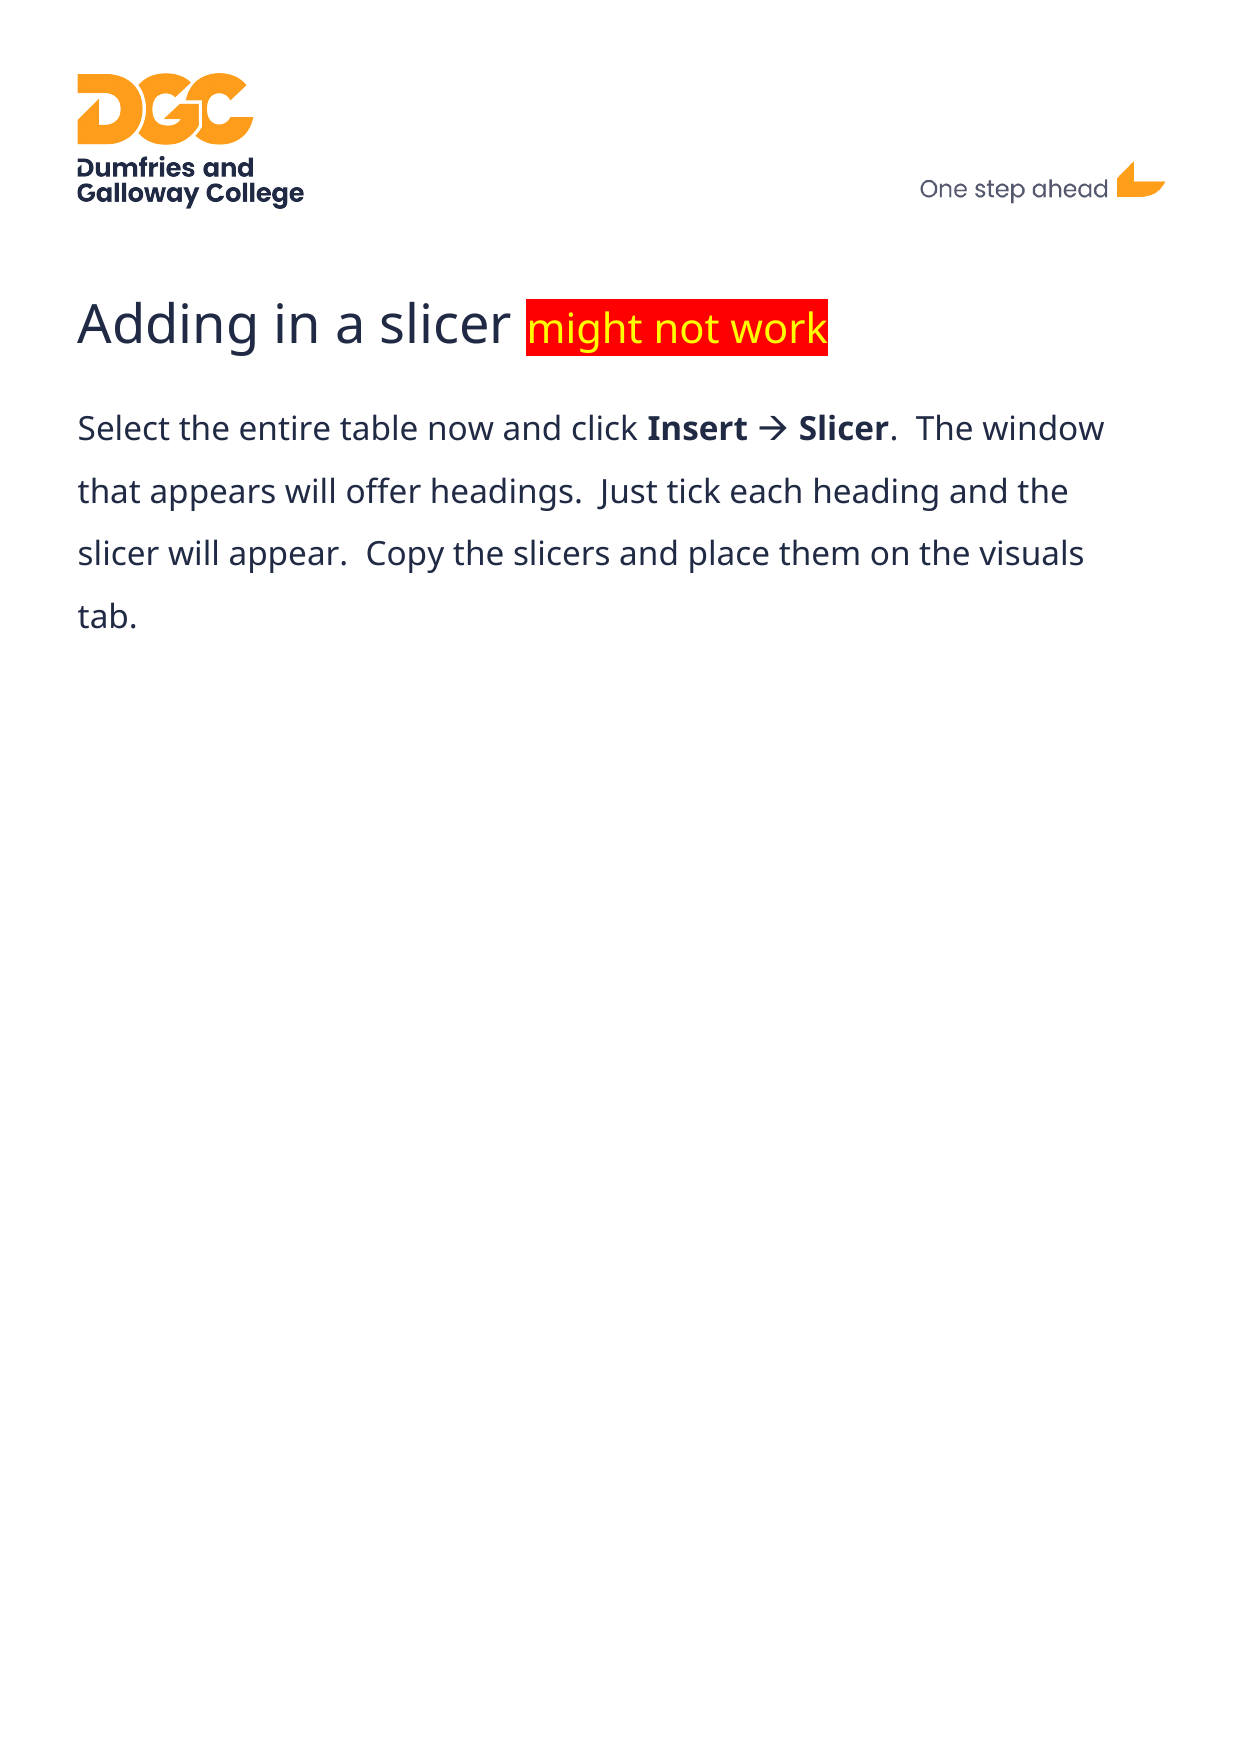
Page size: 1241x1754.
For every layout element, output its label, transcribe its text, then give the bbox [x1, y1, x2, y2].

picture [915, 157, 1170, 209]
text Select the entire table now and click Insert Slicer. The window that appears will offer headings. Just tick each heading and the slicer will appear. Copy the slicers and place them on the visuals tab. [77, 405, 1131, 638]
subtitle Adding in a slicer might not work [77, 286, 1131, 359]
picture [77, 73, 304, 209]
